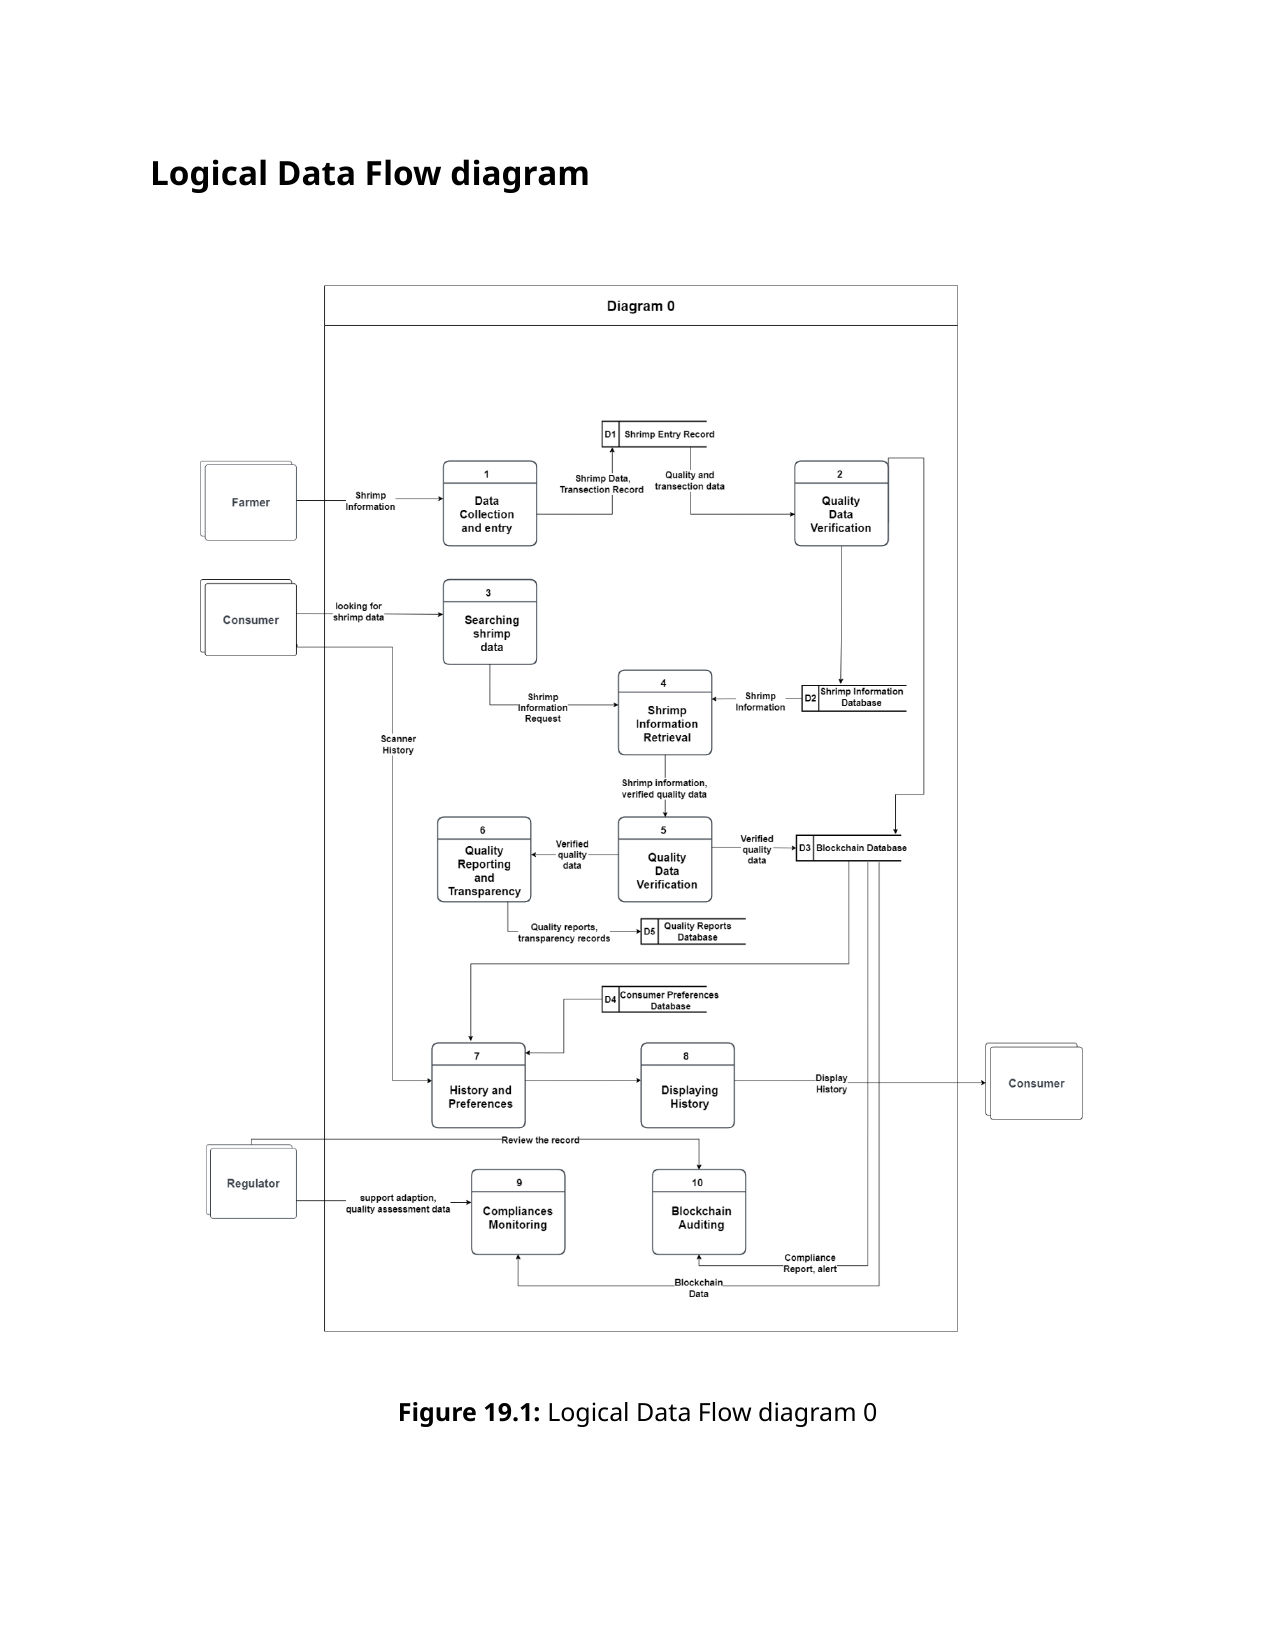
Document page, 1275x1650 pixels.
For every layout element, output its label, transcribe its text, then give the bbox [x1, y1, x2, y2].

subtitle Logical Data Flow diagram [150, 150, 1125, 195]
picture [150, 249, 1125, 1377]
text Figure 19.1: Logical Data Flow diagram 0 [150, 1395, 1125, 1429]
